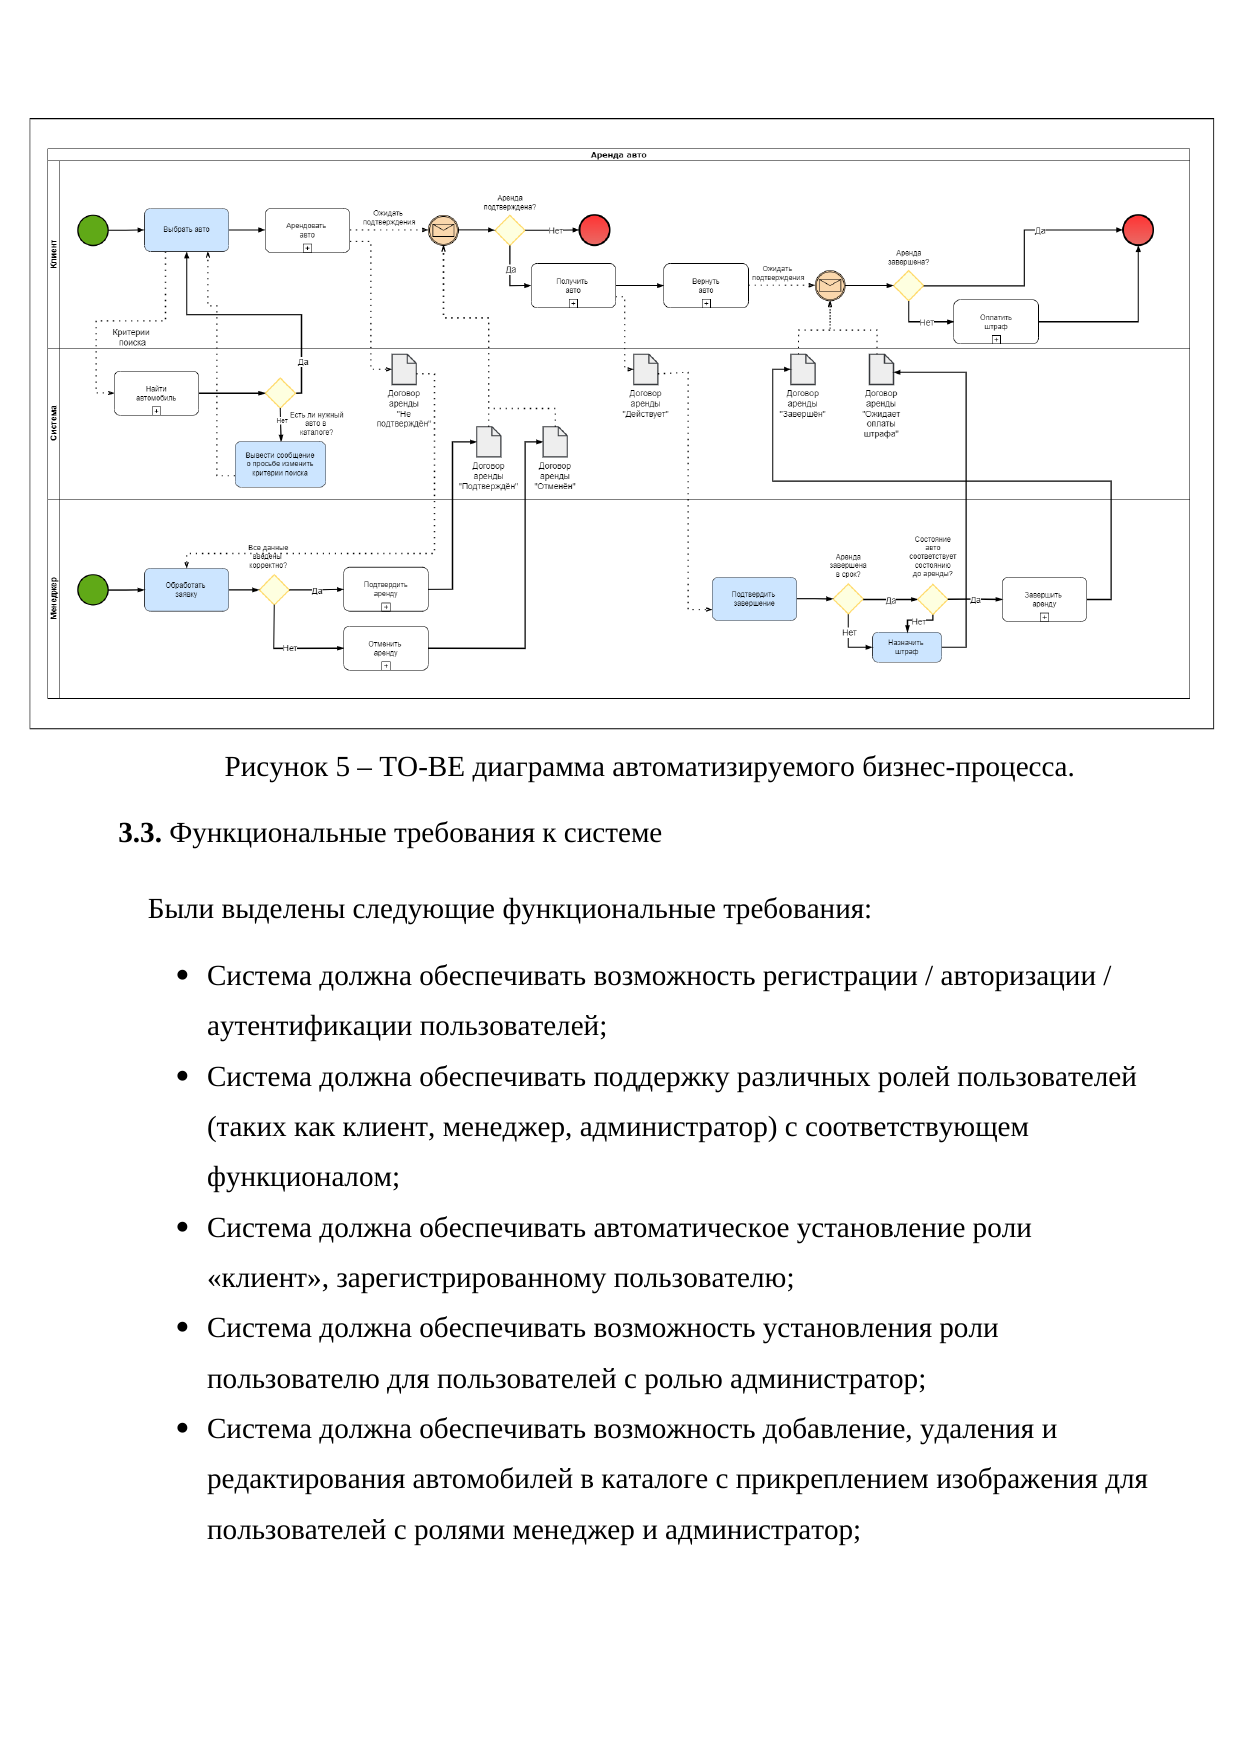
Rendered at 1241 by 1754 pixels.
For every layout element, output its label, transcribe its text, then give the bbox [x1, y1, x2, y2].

text Были выделены следующие функциональные требования: [118, 891, 1152, 924]
subtitle 3.3. Функциональные требования к системе [118, 816, 1152, 849]
list Система должна обеспечивать возможность добавление, удаления и редактирования автомобилей в каталоге с прикреплением изображения для пользователей с ролями менеджер и администратор; [177, 1411, 1152, 1545]
list Система должна обеспечивать возможность установления роли пользователю для пользователей с ролью администратор; [177, 1310, 1152, 1394]
list Система должна обеспечивать поддержку различных ролей пользователей (таких как клиент, менеджер, администратор) с соответствующем функционалом; [177, 1059, 1152, 1193]
picture [29, 118, 1215, 730]
list Система должна обеспечивать возможность регистрации / авторизации / аутентификации пользователей; [177, 958, 1152, 1042]
list Система должна обеспечивать автоматическое установление роли «клиент», зарегистрированному пользователю; [177, 1210, 1152, 1294]
list Рисунок 5 – TO-BE диаграмма автоматизируемого бизнес-процесса. [118, 749, 1152, 782]
